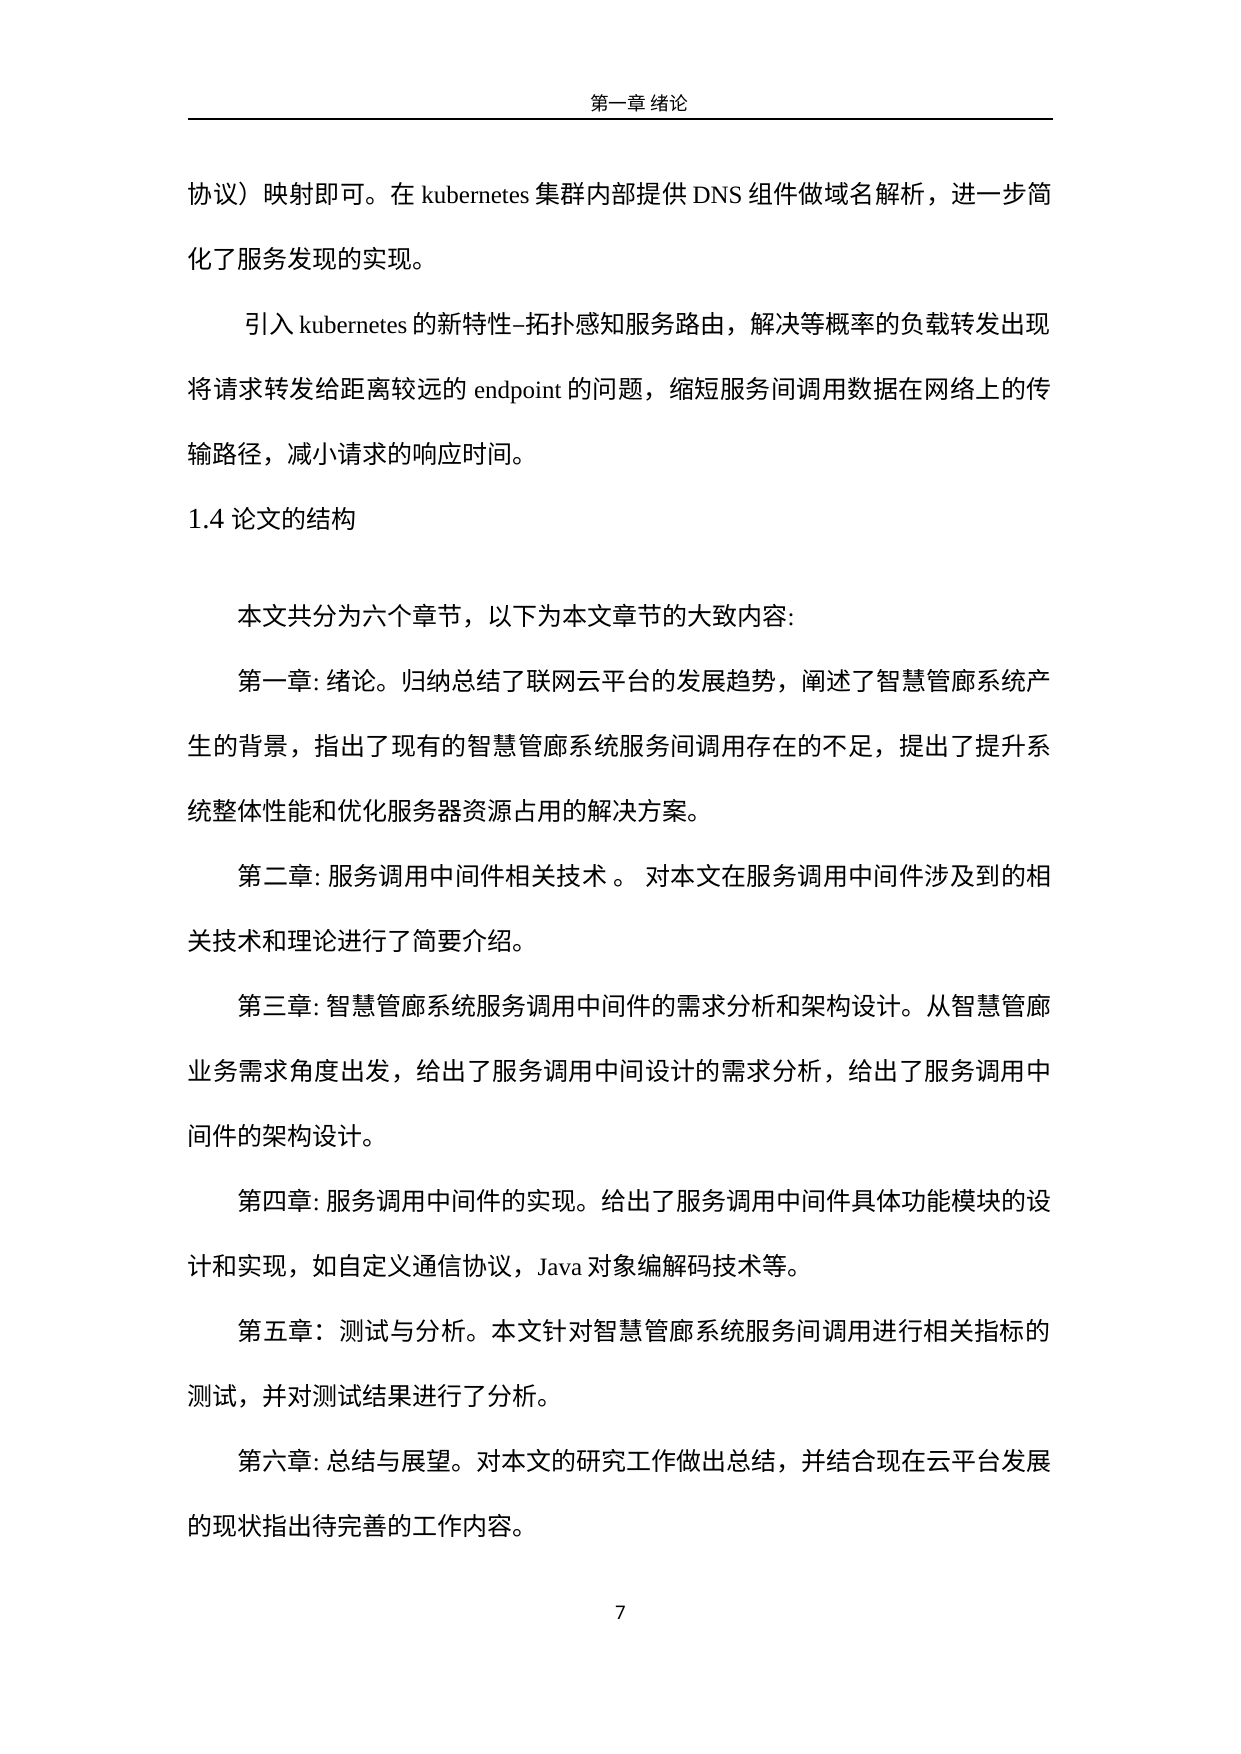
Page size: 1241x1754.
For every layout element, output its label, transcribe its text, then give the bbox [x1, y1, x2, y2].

text 第二章: 服务调用中间件相关技术 。 对本文在服务调用中间件涉及到的相关技术和理论进行了简要介绍。 [187, 842, 1053, 972]
text 第三章: 智慧管廊系统服务调用中间件的需求分析和架构设计。从智慧管廊业务需求角度出发，给出了服务调用中间设计的需求分析，给出了服务调用中间件的架构设计。 [187, 972, 1053, 1167]
text 第五章：测试与分析。本文针对智慧管廊系统服务间调用进行相关指标的测试，并对测试结果进行了分析。 [187, 1297, 1053, 1427]
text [187, 160, 1053, 290]
text 第四章: 服务调用中间件的实现。给出了服务调用中间件具体功能模块的设计和实现，如自定义通信协议，Java对象编解码技术等。 [187, 1167, 1053, 1297]
text 第六章: 总结与展望。对本文的研究工作做出总结，并结合现在云平台发展的现状指出待完善的工作内容。 [187, 1427, 1053, 1557]
text 本文共分为六个章节，以下为本文章节的大致内容: [187, 582, 1053, 647]
text 引入kubernetes的新特性–拓扑感知服务路由，解决等概率的负载转发出现将请求转发给距离较远的endpoint的问题，缩短服务间调用数据在网络上的传输路径，减小请求的响应时间。 [187, 290, 1053, 485]
text 第一章: 绪论。归纳总结了联网云平台的发展趋势，阐述了智慧管廊系统产生的背景，指出了现有的智慧管廊系统服务间调用存在的不足，提出了提升系统整体性能和优化服务器资源占用的解决方案。 [187, 647, 1053, 842]
text 1.4 论文的结构 [187, 485, 1053, 550]
